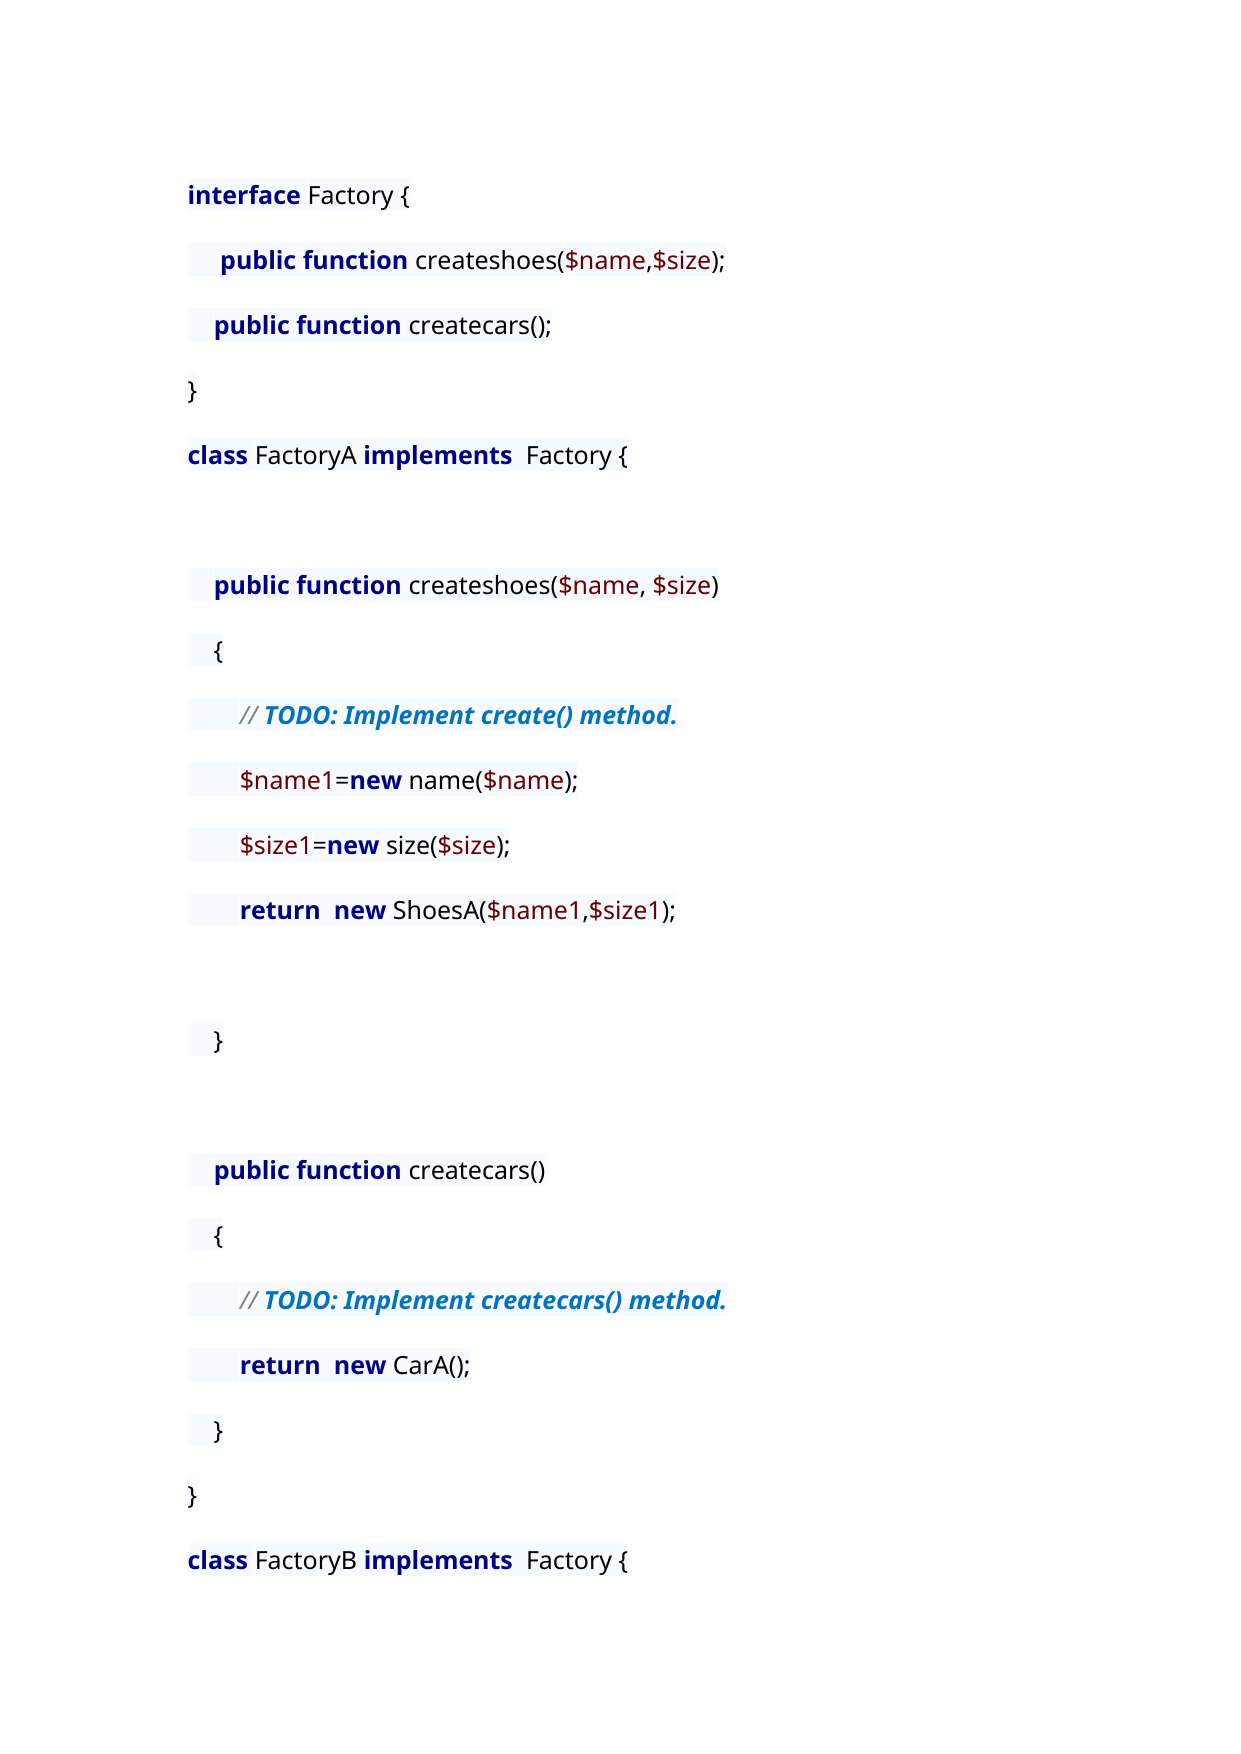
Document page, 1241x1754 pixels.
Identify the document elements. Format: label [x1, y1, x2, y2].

text [187, 162, 1053, 1592]
